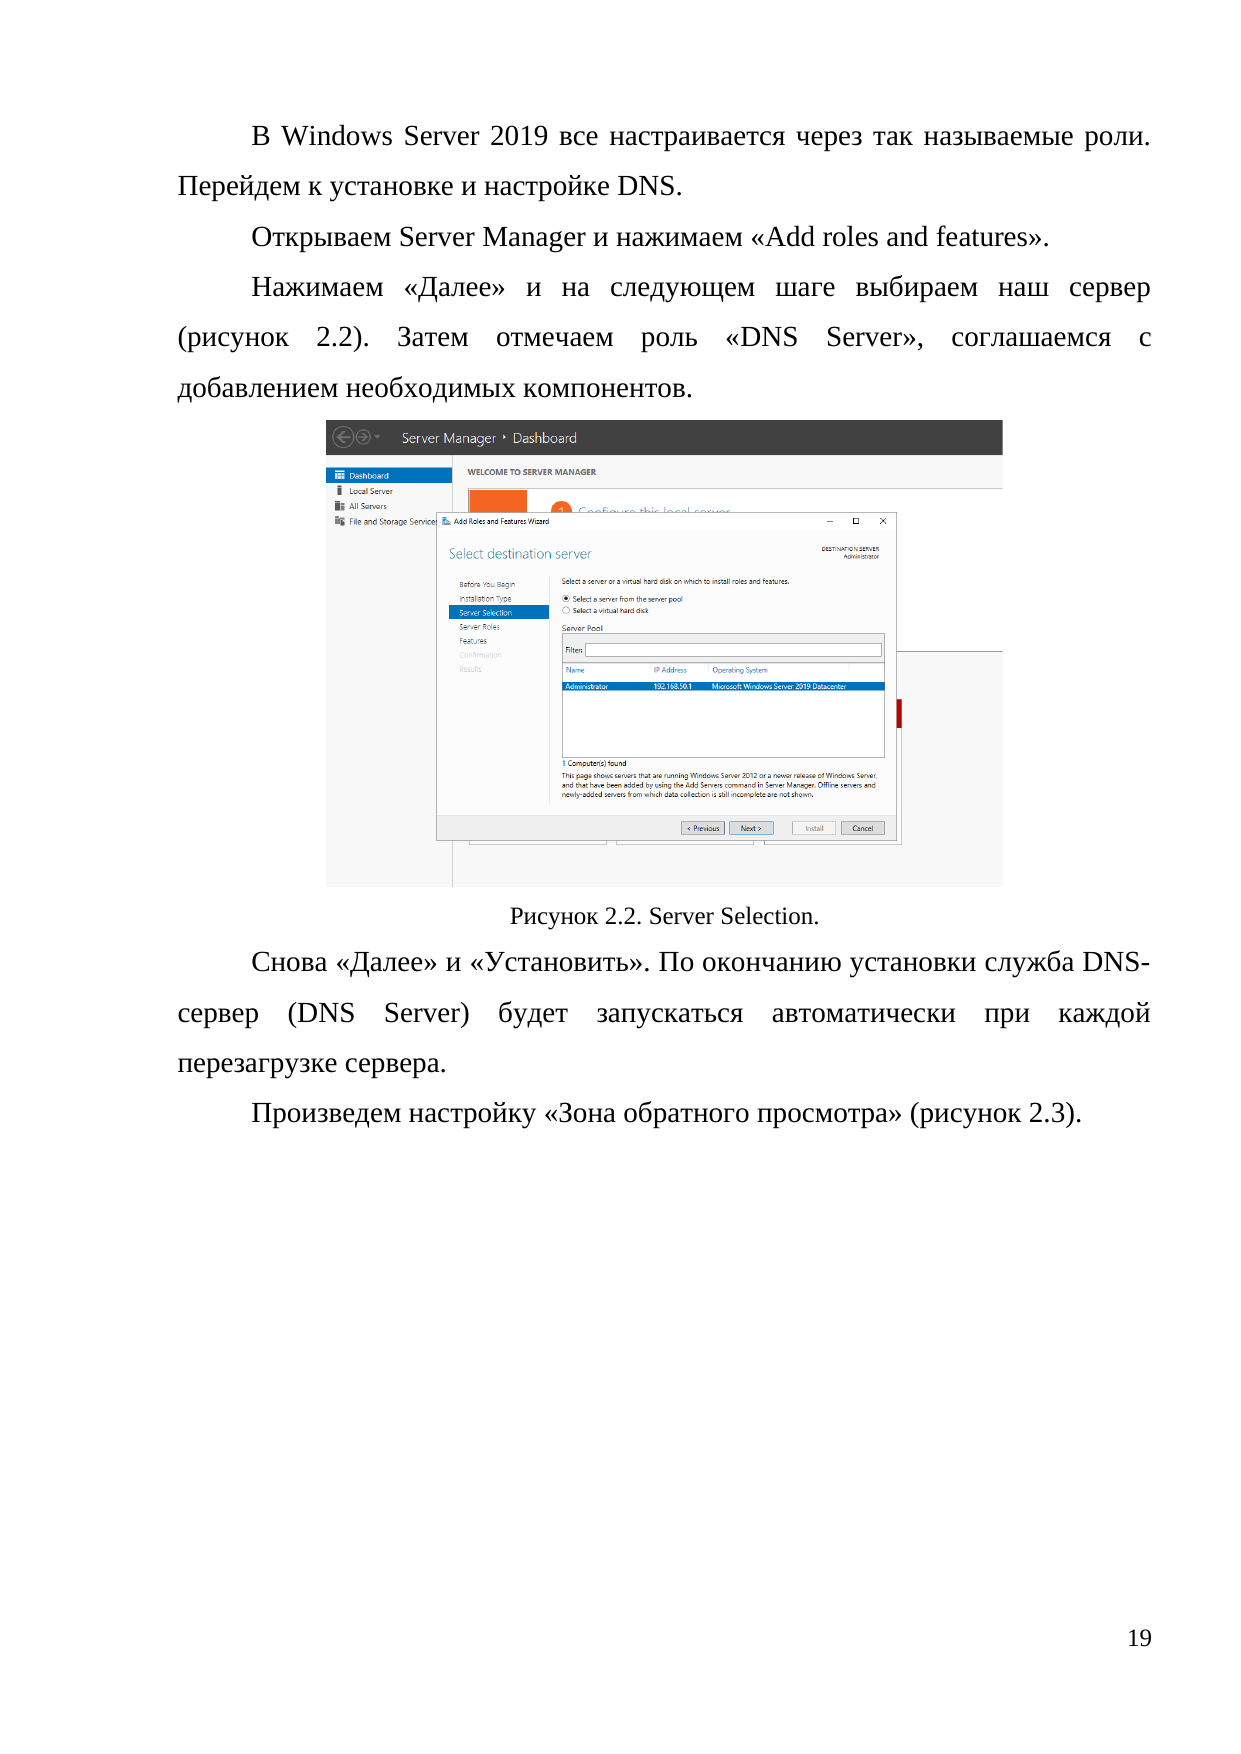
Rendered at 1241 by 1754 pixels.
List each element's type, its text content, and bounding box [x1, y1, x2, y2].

text В Windows Server 2019 все настраивается через так называемые роли. Перейдем к установке и настройке DNS. [177, 118, 1152, 202]
text Снова «Далее» и «Установить». По окончанию установки служба DNS-сервер (DNS Server) будет запускаться автоматически при каждой перезагрузке сервера. [177, 944, 1152, 1078]
text Нажимаем «Далее» и на следующем шаге выбираем наш сервер (рисунок 2.2). Затем отмечаем роль «DNS Server», соглашаемся с добавлением необходимых компонентов. [177, 269, 1152, 403]
text Рисунок 2.2. Server Selection. [177, 901, 1152, 930]
text Открываем Server Manager и нажимаем «Add roles and features». [177, 219, 1152, 252]
picture [326, 420, 1003, 887]
text Произведем настройку «Зона обратного просмотра» (рисунок 2.3). [177, 1095, 1152, 1129]
